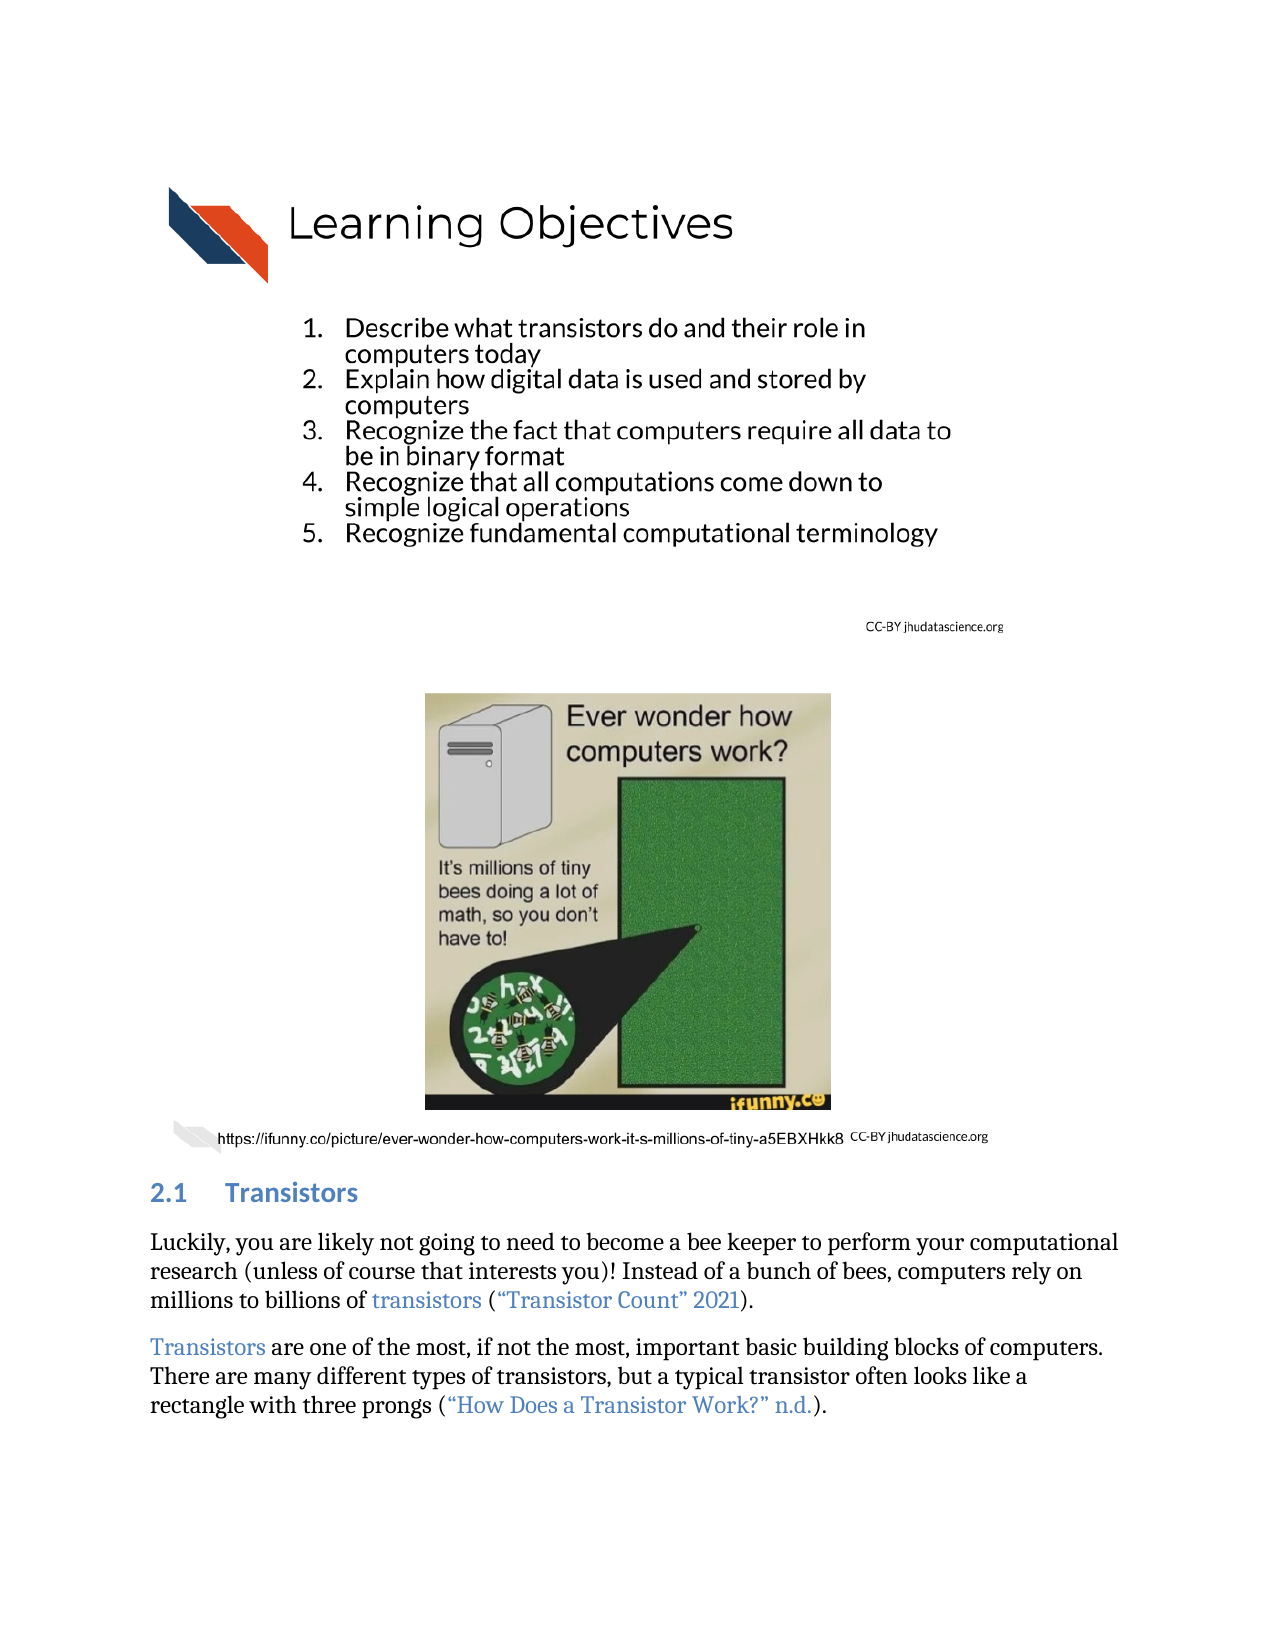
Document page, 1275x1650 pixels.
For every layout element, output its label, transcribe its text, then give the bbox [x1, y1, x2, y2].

subtitle 2.1 Transistors [150, 1174, 1125, 1209]
picture [168, 150, 1044, 643]
picture [168, 661, 1044, 1154]
text Luckily, you are likely not going to need to become a bee keeper to perform your computational research (unless of course that interests you)! Instead of a bunch of bees, computers rely on millions to billions of transistors (“Transistor Count” 2021). [150, 1228, 1125, 1314]
text Transistors are one of the most, if not the most, important basic building blocks of computers. There are many different types of transistors, but a typical transistor often looks like a rectangle with three prongs (“How Does a Transistor Work?” n.d.). [150, 1333, 1125, 1419]
